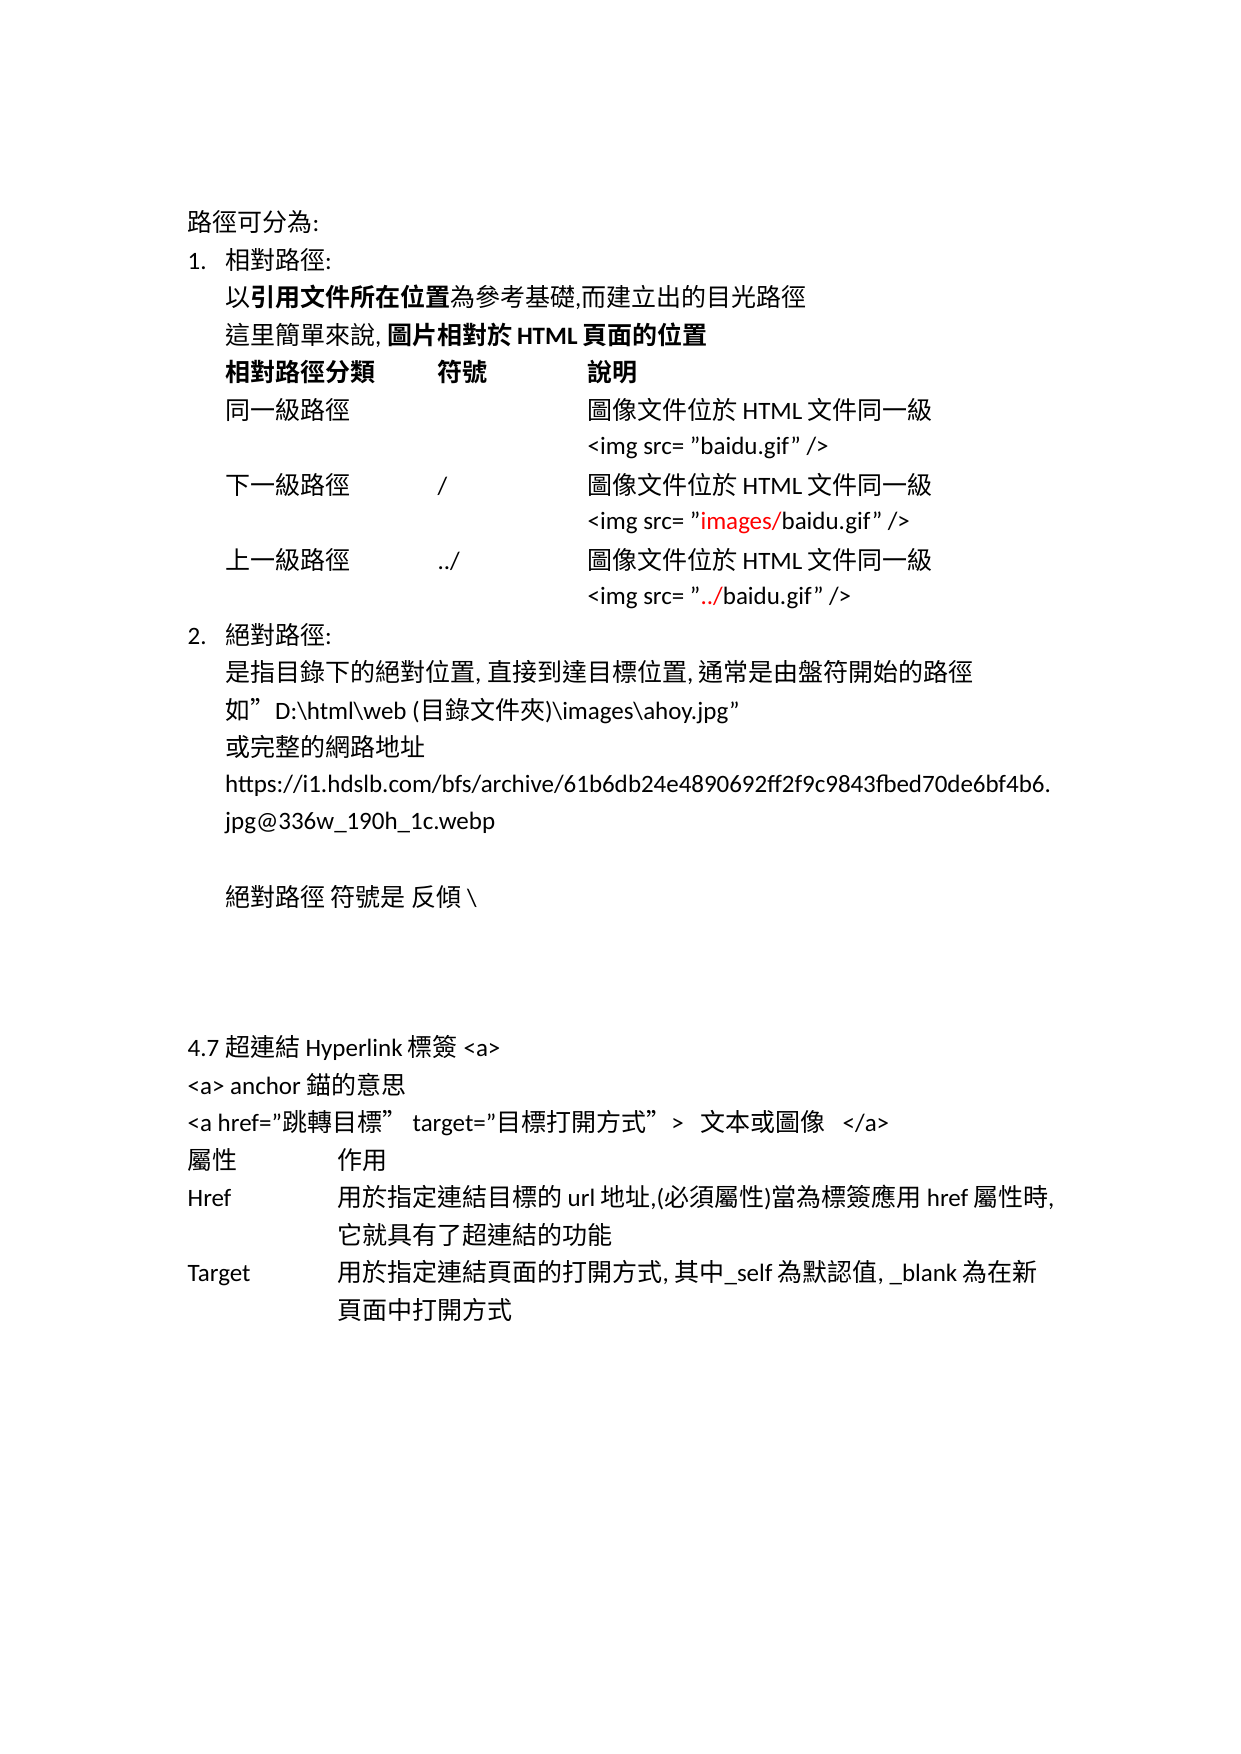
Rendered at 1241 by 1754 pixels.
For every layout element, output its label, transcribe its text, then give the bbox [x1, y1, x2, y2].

list 或完整的網路地址 https://i1.hdslb.com/bfs/archive/61b6db24e4890692ff2f9c9843fbed70de6bf4b6.jpg@336w_190h_1c.webp [225, 727, 1053, 839]
list <img src= ”../baidu.gif” /> [225, 577, 1053, 614]
list 相對路徑分類 符號 說明 [225, 352, 1053, 389]
list <img src= ”images/baidu.gif” /> [225, 502, 1053, 539]
text 路徑可分為: [187, 202, 1053, 239]
list <img src= ”baidu.gif” /> [225, 427, 1053, 464]
list 這里簡單來說, 圖片相對於HTML頁面的位置 [225, 314, 1053, 352]
list 以引用文件所在位置為參考基礎,而建立出的目光路徑 [225, 277, 1053, 314]
list 同一級路徑 圖像文件位於HTML文件同一級 [225, 389, 1053, 427]
list 絕對路徑: [187, 614, 1053, 652]
text 4.7 超連結 Hyperlink標簽 <a> [187, 1027, 1053, 1064]
list 是指目錄下的絕對位置, 直接到達目標位置, 通常是由盤符開始的路徑 [225, 652, 1053, 689]
text <a href=”跳轉目標” target=”目標打開方式”> 文本或圖像 </a> [187, 1102, 1053, 1139]
text Href 用於指定連結目標的url地址,(必須屬性)當為標簽應用href屬性時,它就具有了超連結的功能 [187, 1177, 1053, 1252]
list 絕對路徑 符號是 反傾 \ [225, 877, 1053, 914]
list 下一級路徑 / 圖像文件位於HTML文件同一級 [225, 464, 1053, 502]
text Target 用於指定連結頁面的打開方式, 其中_self為默認值, _blank為在新頁面中打開方式 [187, 1252, 1053, 1327]
text 屬性 作用 [187, 1139, 1053, 1177]
list 相對路徑: [187, 239, 1053, 277]
list 上一級路徑 ../ 圖像文件位於HTML文件同一級 [225, 539, 1053, 577]
list 如”D:\html\web (目錄文件夾)\images\ahoy.jpg” [225, 689, 1053, 727]
text <a> anchor 錨的意思 [187, 1064, 1053, 1102]
